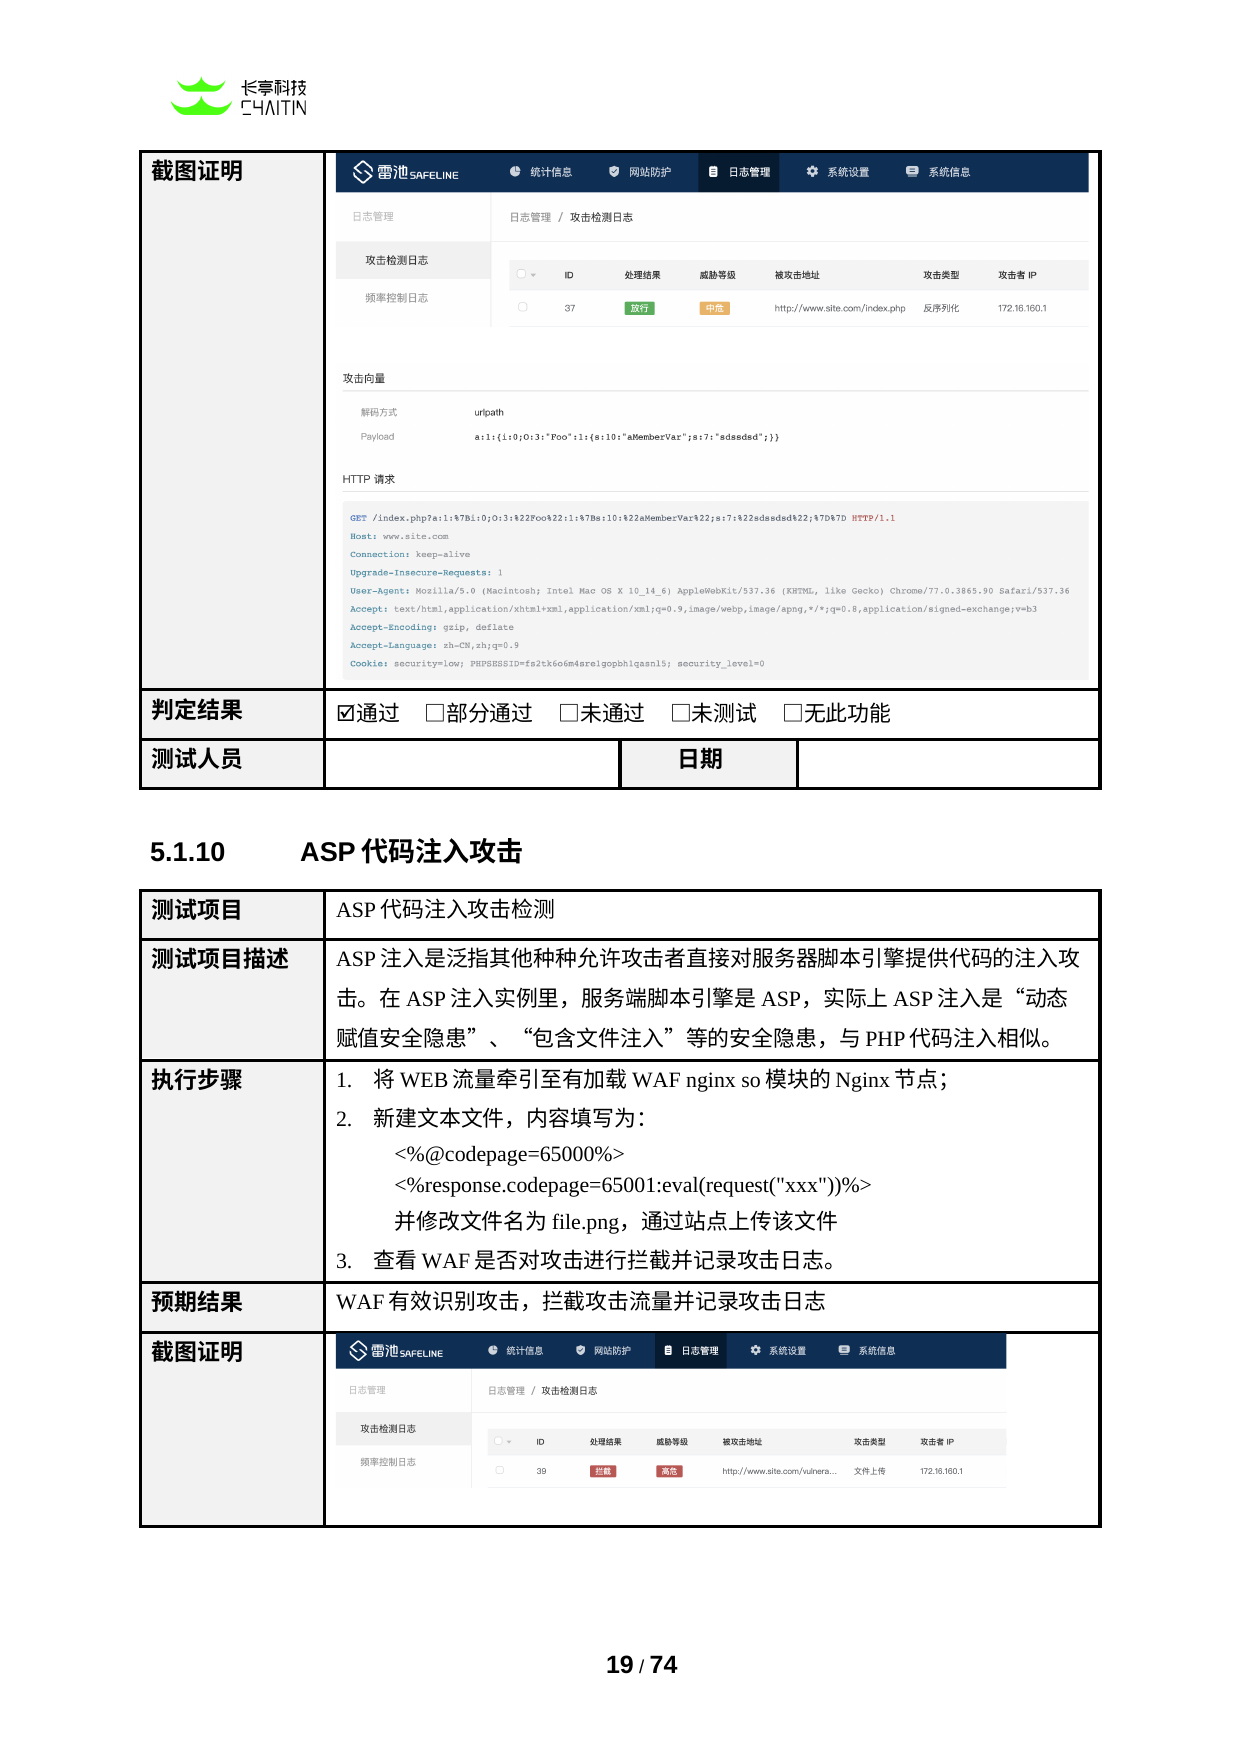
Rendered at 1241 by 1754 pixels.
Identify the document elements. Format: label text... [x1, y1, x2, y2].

table_cell [326, 741, 618, 787]
picture [170, 76, 306, 115]
table_cell ASP注入是泛指其他种种允许攻击者直接对服务器脚本引擎提供代码的注入攻击。在ASP注入实例里，服务端脚本引擎是ASP，实际上ASP注入是“动态赋值安全隐患”、“包含文件注入”等的安全隐患，与PHP代码注入相似。 [326, 941, 1098, 1058]
table_cell 通过 □部分通过 □未通过 □未测试 □无此功能 [326, 691, 1098, 738]
table_cell [799, 741, 1098, 787]
table_cell [326, 1334, 1098, 1525]
table_cell 执行步骤 [142, 1062, 323, 1281]
table_cell 日期 [622, 741, 796, 787]
table_header ASP代码注入攻击检测 [326, 892, 1098, 938]
picture [335, 153, 1089, 327]
table_cell WAF有效识别攻击，拦截攻击流量并记录攻击日志 [326, 1284, 1098, 1331]
subtitle ASP代码注入攻击 [150, 830, 1090, 869]
picture [335, 363, 1089, 682]
table_cell 判定结果 [142, 691, 323, 738]
table_cell 截图证明 [142, 1334, 323, 1525]
table_cell 预期结果 [142, 1284, 323, 1331]
table_cell 测试人员 [142, 741, 323, 787]
picture [335, 1333, 1007, 1488]
table_cell [326, 153, 1098, 688]
table_header 测试项目 [142, 892, 323, 938]
table_cell 将WEB流量牵引至有加载WAF nginx so模块的Nginx节点； 新建文本文件，内容填写为： <%@codepage=65000%> <%response.codepage=65001:eval(request("xxx"))%> 并修改文件名为file.png，通过站点上传该文件 查看WAF是否对攻击进行拦截并记录攻击日志。 [326, 1062, 1098, 1281]
table_cell 测试项目描述 [142, 941, 323, 1058]
table_cell 截图证明 [142, 153, 323, 688]
